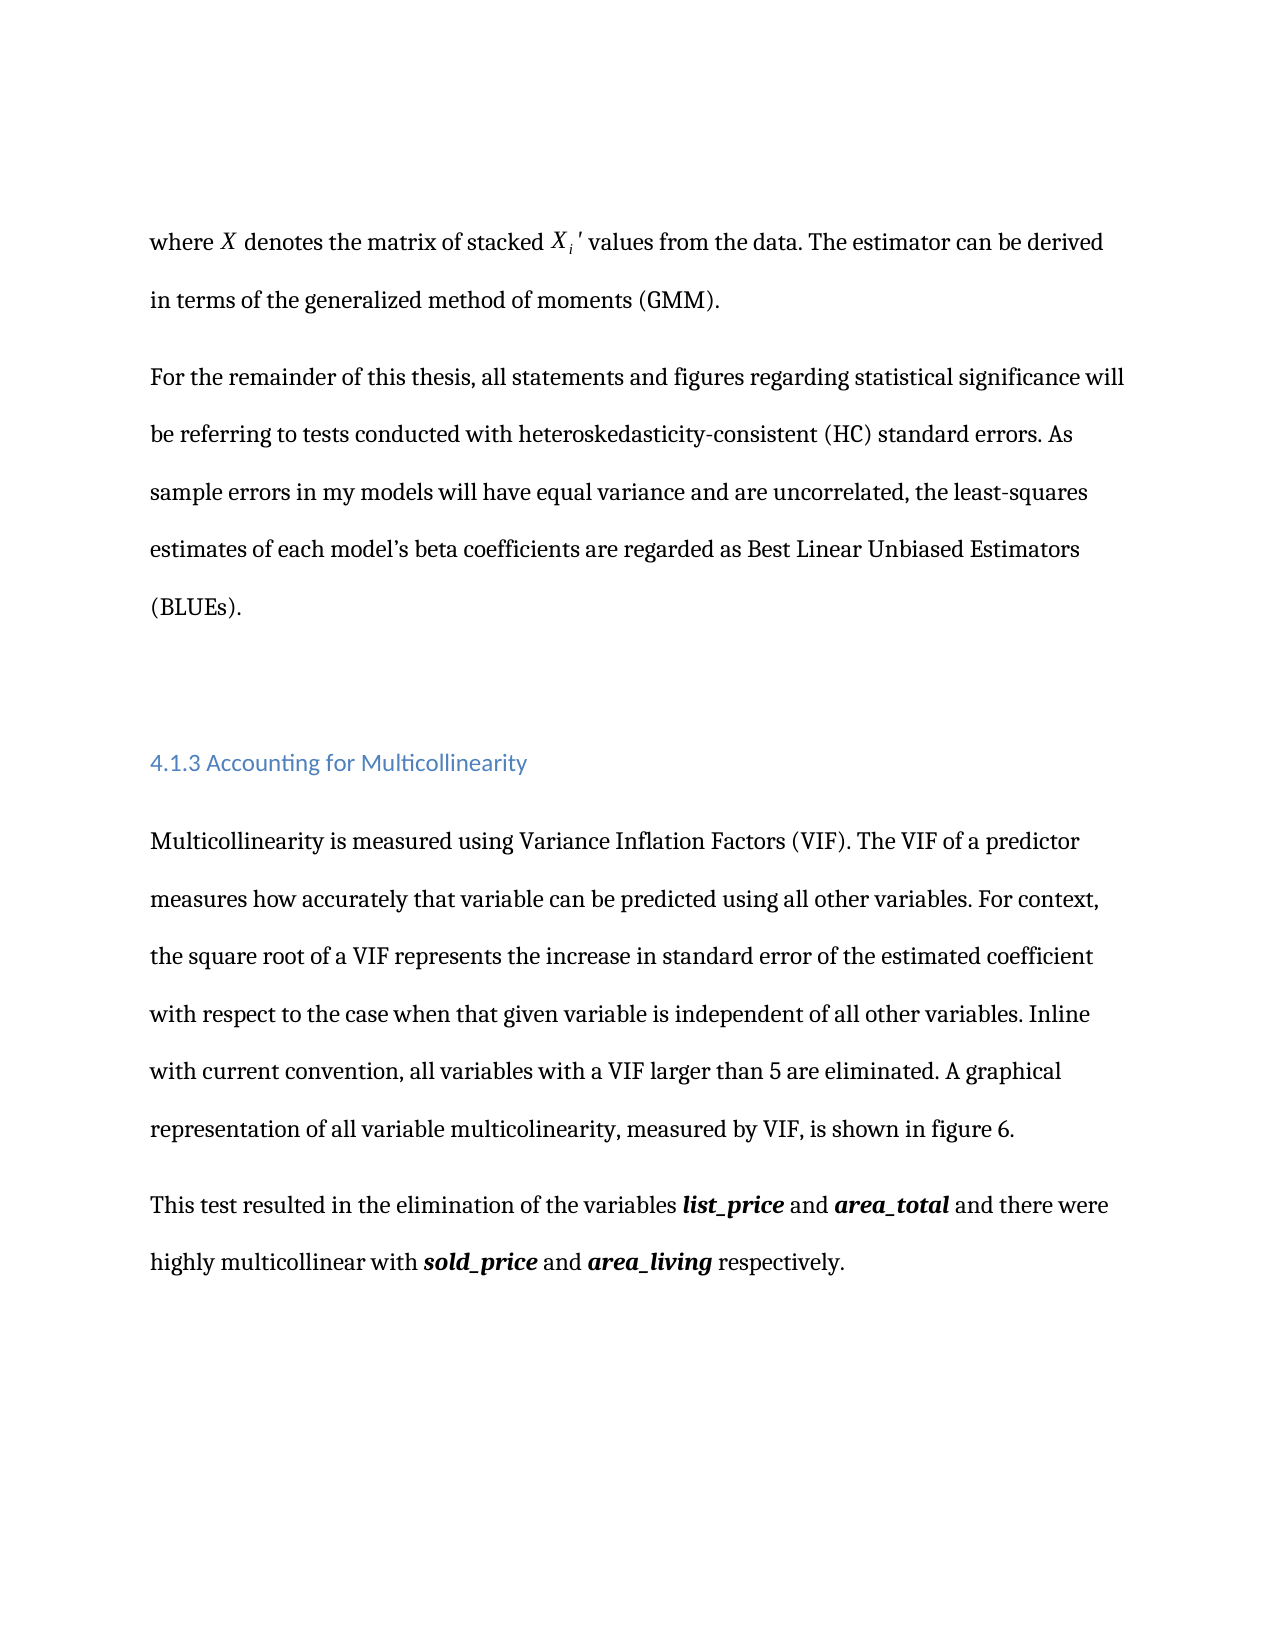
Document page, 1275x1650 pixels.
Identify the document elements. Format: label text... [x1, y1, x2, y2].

text where denotes the matrix of stacked values from the data. The estimator can be derived in terms of the generalized method of moments (GMM). [150, 226, 1125, 315]
text This test resulted in the elimination of the variables list_price and area_total and there were highly multicollinear with sold_price and area_living respectively. [150, 1191, 1125, 1277]
text Multicollinearity is measured using Variance Inflation Factors (VIF). The VIF of a predictor measures how accurately that variable can be predicted using all other variables. For context, the square root of a VIF represents the increase in standard error of the estimated coefficient with respect to the case when that given variable is independent of all other variables. Inline with current convention, all variables with a VIF larger than 5 are eliminated. A graphical representation of all variable multicolinearity, measured by VIF, is shown in figure 6. [150, 827, 1125, 1143]
subtitle 4.1.3 Accounting for Multicollinearity [150, 747, 1125, 778]
text For the remainder of this thesis, all statements and figures regarding statistical significance will be referring to tests conducted with heteroskedasticity-consistent (HC) standard errors. As sample errors in my models will have equal variance and are uncorrelated, the least-squares estimates of each model’s beta coefficients are regarded as Best Linear Unbiased Estimators (BLUEs). [150, 363, 1125, 621]
